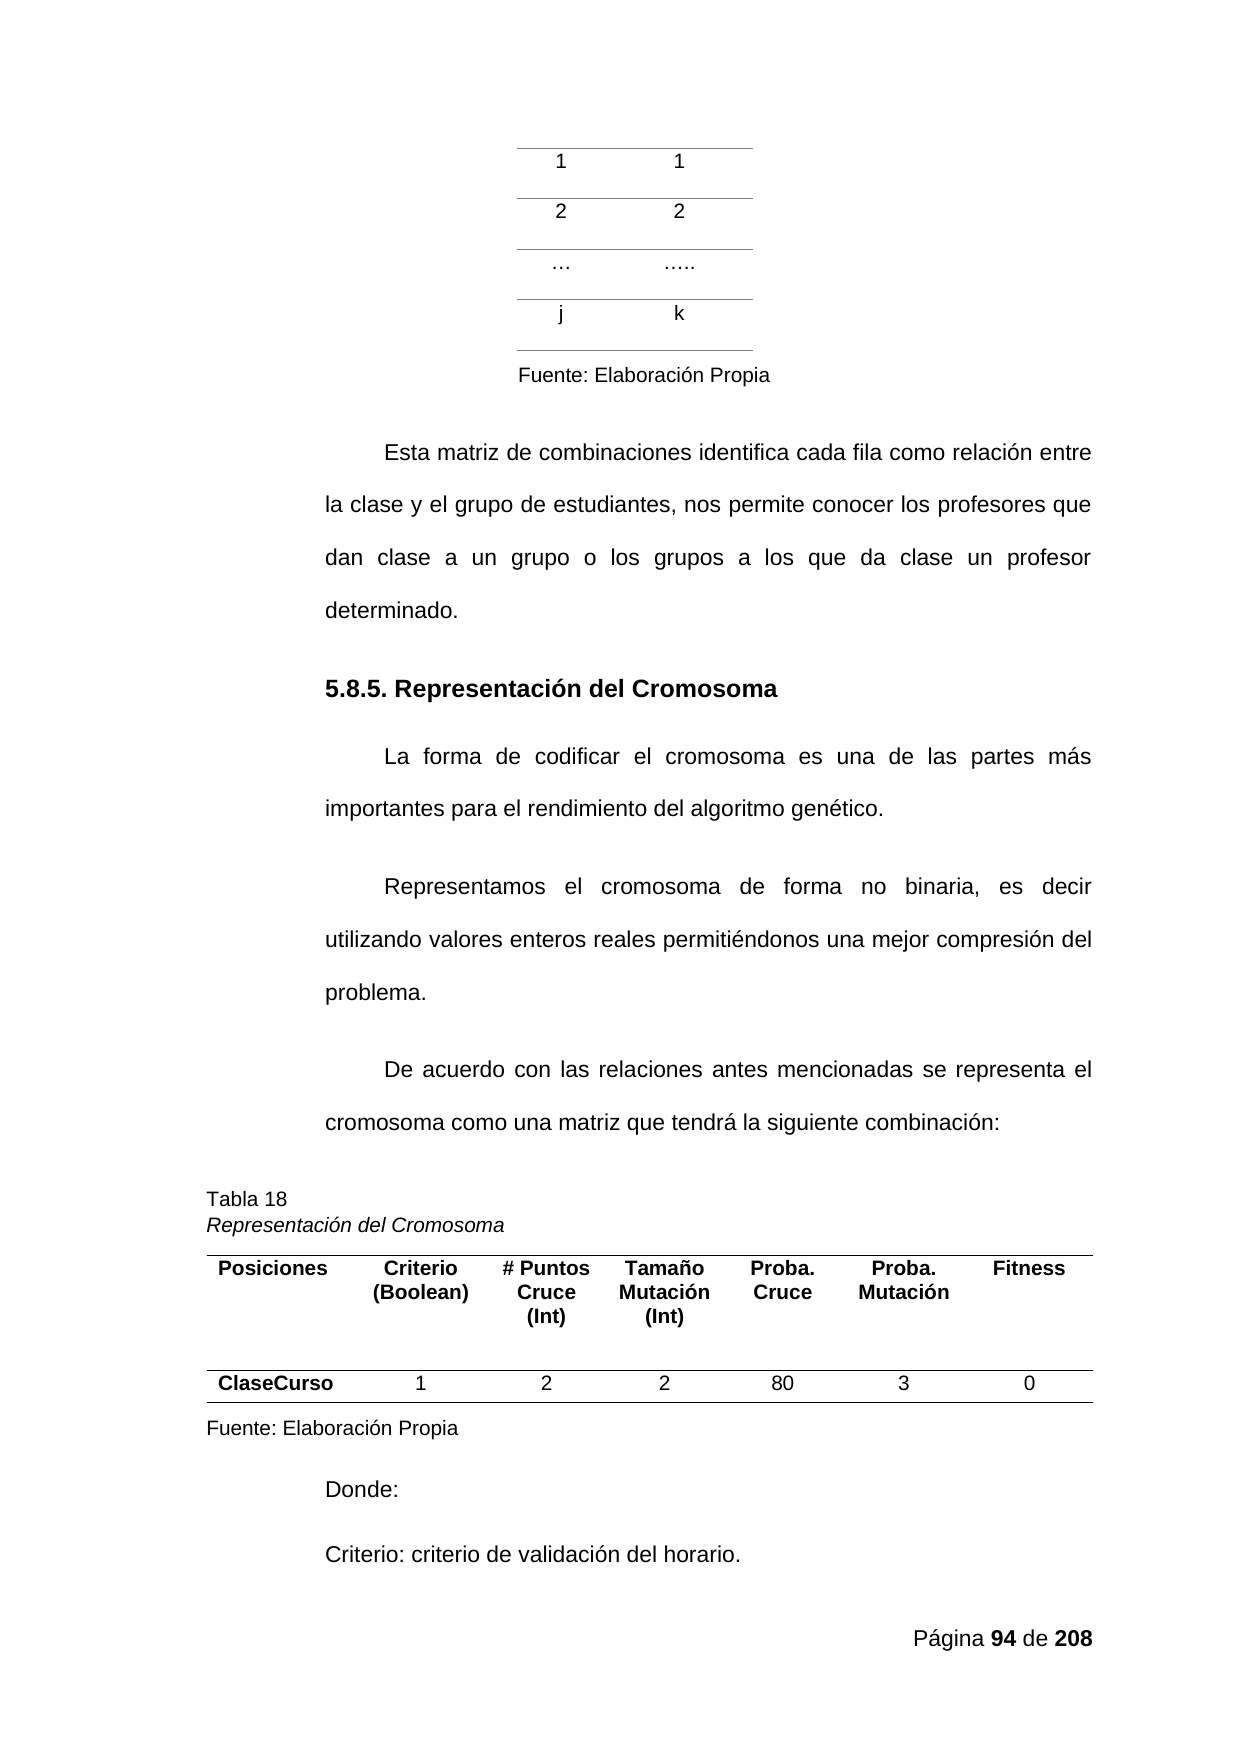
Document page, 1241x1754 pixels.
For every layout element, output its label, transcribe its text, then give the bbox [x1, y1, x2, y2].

text Fuente: Elaboración Propia [177, 1415, 1092, 1439]
table_header Proba. Cruce [724, 1256, 842, 1370]
table_cell 0 [966, 1371, 1092, 1402]
table_cell k [605, 300, 753, 350]
text La forma de codificar el cromosoma es una de las partes más importantes para el rendimiento del algoritmo genético. [325, 743, 1092, 822]
text Fuente: Elaboración Propia [325, 363, 1092, 387]
table_cell 2 [487, 1371, 605, 1402]
table_cell 1 [354, 1371, 487, 1402]
table_cell 2 [517, 199, 605, 249]
table_header Fitness [966, 1256, 1092, 1370]
text Tabla 18 Representación del Cromosoma [177, 1187, 1092, 1236]
table_cell ….. [605, 250, 753, 299]
table_header Criterio (Boolean) [354, 1256, 487, 1370]
text Criterio: criterio de validación del horario. [251, 1541, 1092, 1567]
table_cell j [517, 300, 605, 350]
table_cell 3 [842, 1371, 966, 1402]
table_cell … [517, 250, 605, 299]
table_header Proba. Mutación [842, 1256, 966, 1370]
table_cell 1 [605, 149, 753, 198]
table_cell ClaseCurso [207, 1371, 354, 1402]
text Donde: [251, 1476, 1092, 1503]
text Representamos el cromosoma de forma no binaria, es decir utilizando valores enteros reales permitiéndonos una mejor compresión del problema. [325, 873, 1092, 1005]
table_header Tamaño Mutación (Int) [605, 1256, 723, 1370]
table_cell 80 [724, 1371, 842, 1402]
table_cell 1 [517, 149, 605, 198]
text 5.8.5. Representación del Cromosoma [251, 674, 1092, 703]
table_cell 2 [605, 199, 753, 249]
table_header # Puntos Cruce (Int) [487, 1256, 605, 1370]
table_cell 2 [605, 1371, 723, 1402]
text De acuerdo con las relaciones antes mencionadas se representa el cromosoma como una matriz que tendrá la siguiente combinación: [325, 1056, 1092, 1135]
table_header Posiciones [207, 1256, 354, 1370]
text Esta matriz de combinaciones identifica cada fila como relación entre la clase y el grupo de estudiantes, nos permite conocer los profesores que dan clase a un grupo o los grupos a los que da clase un profesor determinado. [325, 439, 1092, 623]
